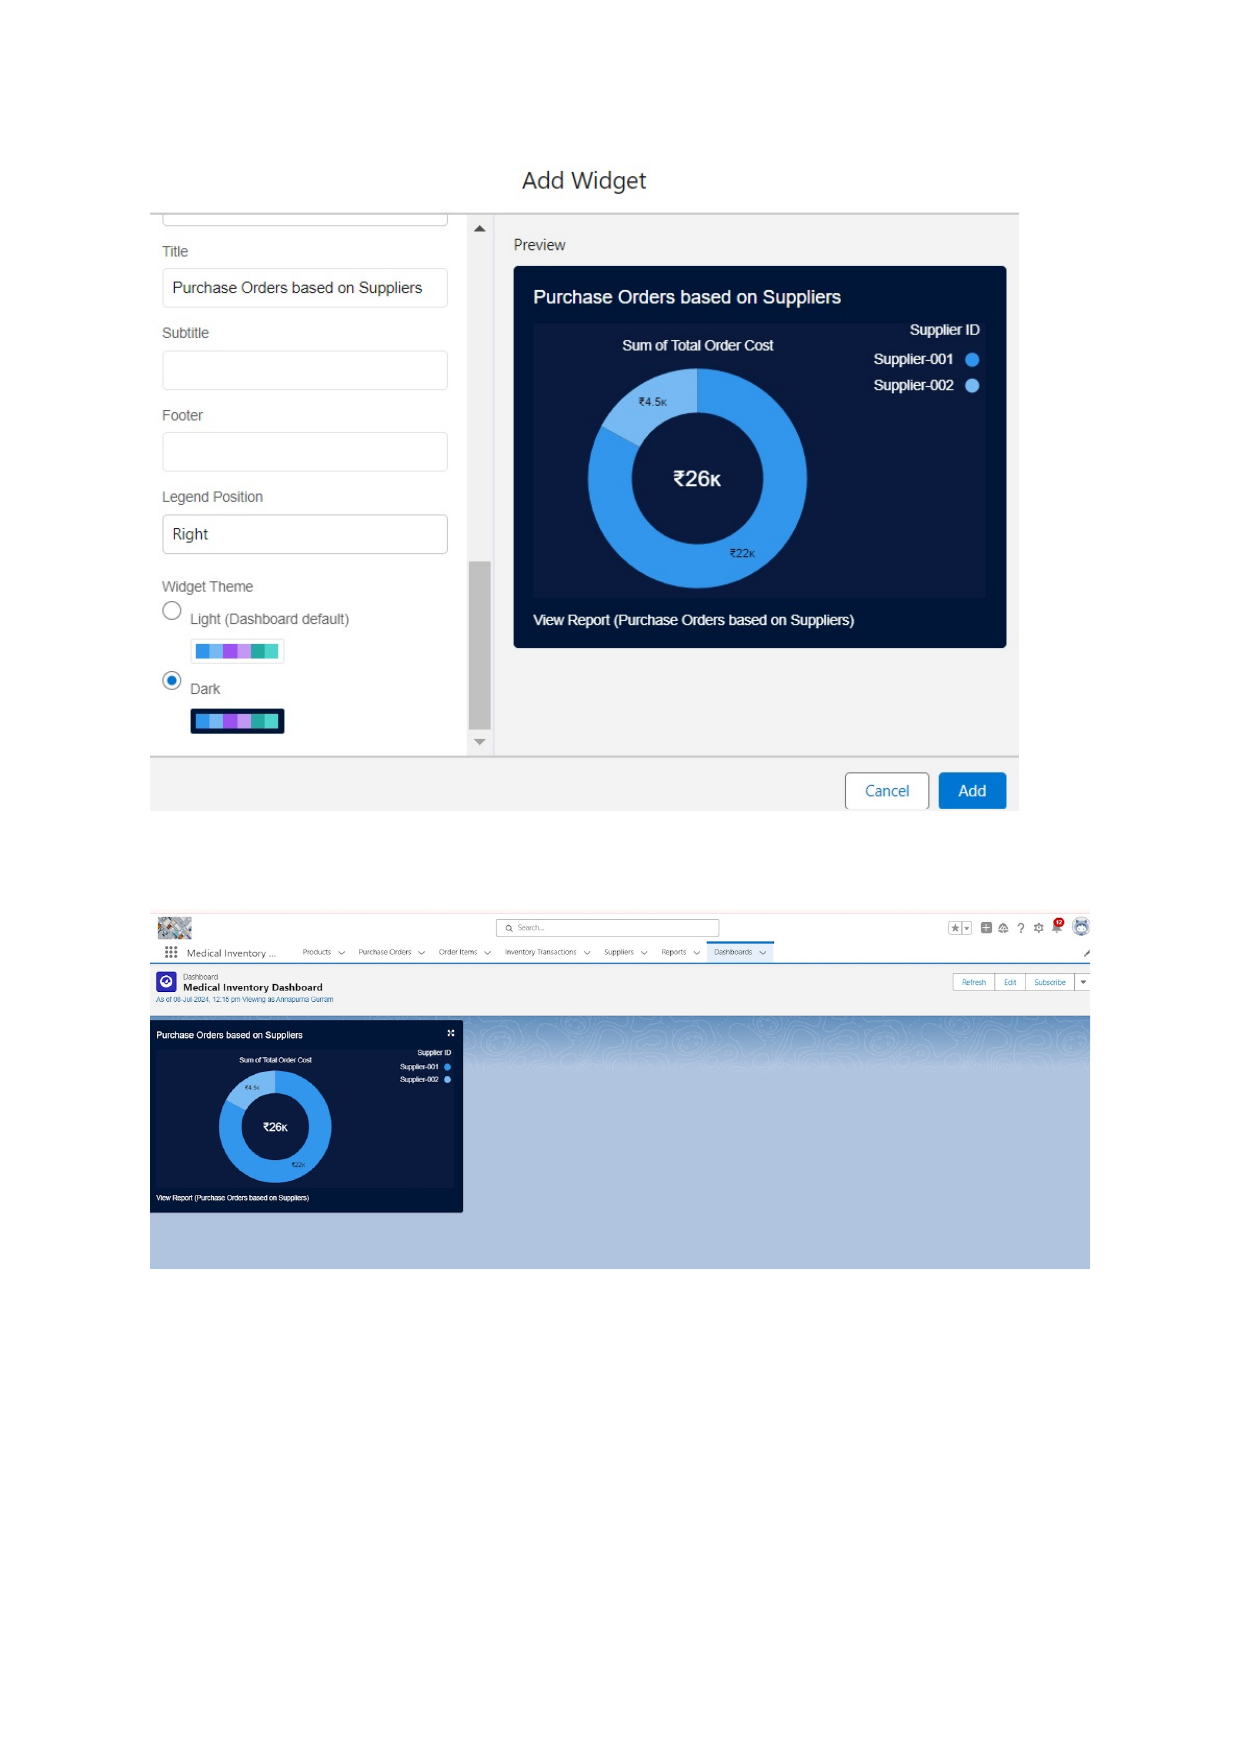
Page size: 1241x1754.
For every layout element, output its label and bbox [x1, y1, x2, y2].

picture [150, 909, 1091, 1269]
picture [150, 150, 1019, 811]
